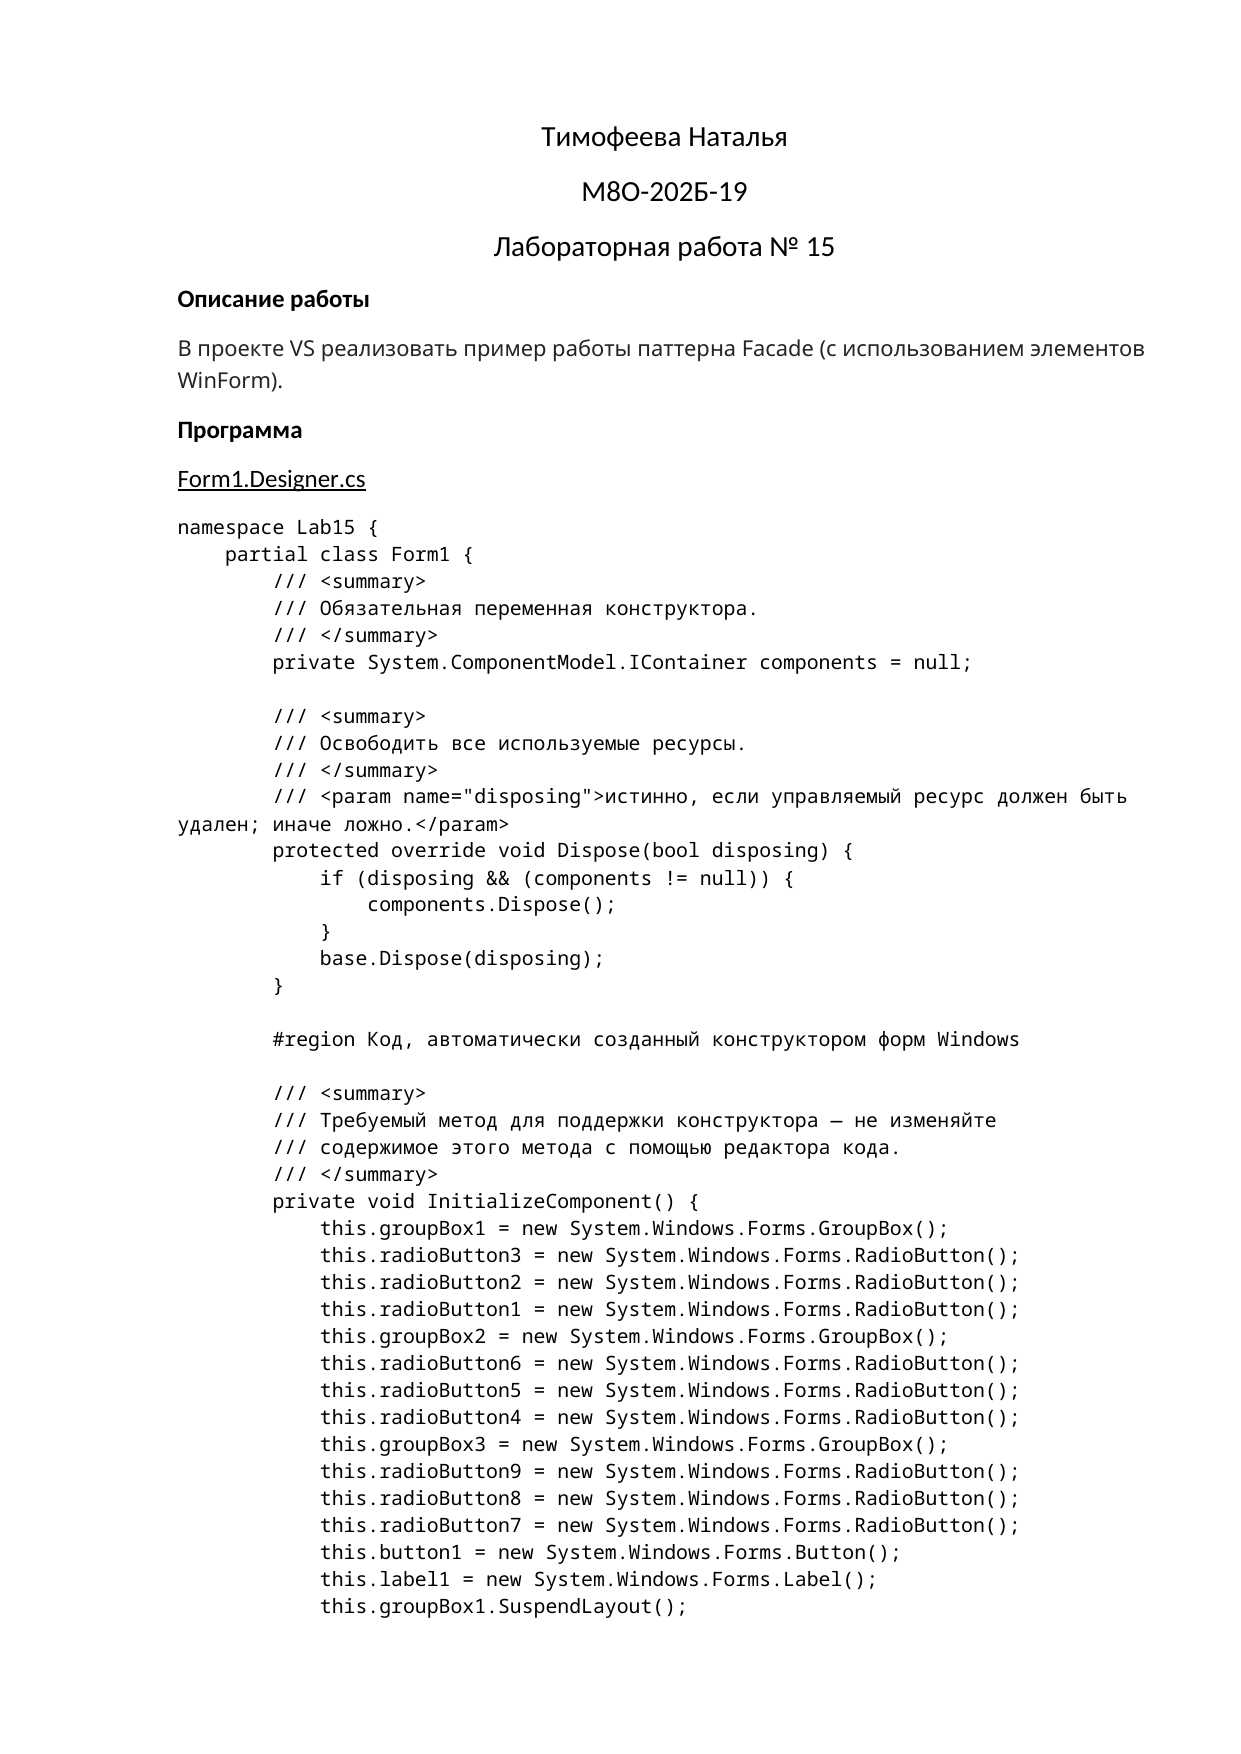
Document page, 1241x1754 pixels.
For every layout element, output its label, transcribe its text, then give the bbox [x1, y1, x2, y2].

text /// <summary> [177, 1079, 1152, 1107]
text Form1.Designer.cs [177, 463, 1152, 494]
text this.radioButton4 = new System.Windows.Forms.RadioButton(); [177, 1403, 1152, 1430]
text /// <param name="disposing">истинно, если управляемый ресурс должен быть удален; иначе ложно.</param> [177, 783, 1152, 837]
text /// </summary> [177, 621, 1152, 648]
text /// <summary> [177, 567, 1152, 594]
text /// Требуемый метод для поддержки конструктора — не изменяйте [177, 1107, 1152, 1133]
text this.groupBox1.SuspendLayout(); [177, 1592, 1152, 1619]
text В проекте VS реализовать пример работы паттерна Facade (с использованием элементов WinForm). [177, 333, 1152, 395]
text private System.ComponentModel.IContainer components = null; [177, 648, 1152, 675]
text this.radioButton2 = new System.Windows.Forms.RadioButton(); [177, 1268, 1152, 1295]
text /// <summary> [177, 702, 1152, 729]
text #region Код, автоматически созданный конструктором форм Windows [177, 1026, 1152, 1053]
text this.radioButton1 = new System.Windows.Forms.RadioButton(); [177, 1295, 1152, 1322]
text this.radioButton3 = new System.Windows.Forms.RadioButton(); [177, 1241, 1152, 1268]
text private void InitializeComponent() { [177, 1187, 1152, 1214]
text } [177, 918, 1152, 945]
text this.groupBox3 = new System.Windows.Forms.GroupBox(); [177, 1430, 1152, 1457]
text /// Обязательная переменная конструктора. [177, 594, 1152, 621]
text Тимофеева Наталья [177, 118, 1152, 154]
text /// содержимое этого метода с помощью редактора кода. [177, 1133, 1152, 1161]
text this.radioButton9 = new System.Windows.Forms.RadioButton(); [177, 1457, 1152, 1484]
text /// Освободить все используемые ресурсы. [177, 729, 1152, 756]
text this.radioButton5 = new System.Windows.Forms.RadioButton(); [177, 1376, 1152, 1403]
text М8О-202Б-19 [177, 173, 1152, 209]
text this.groupBox1 = new System.Windows.Forms.GroupBox(); [177, 1214, 1152, 1241]
text /// </summary> [177, 1161, 1152, 1187]
text Описание работы [177, 283, 1152, 314]
text base.Dispose(disposing); [177, 945, 1152, 972]
text this.button1 = new System.Windows.Forms.Button(); [177, 1538, 1152, 1565]
text components.Dispose(); [177, 891, 1152, 918]
text this.radioButton6 = new System.Windows.Forms.RadioButton(); [177, 1349, 1152, 1376]
text namespace Lab15 { [177, 513, 1152, 540]
text this.label1 = new System.Windows.Forms.Label(); [177, 1565, 1152, 1592]
text } [177, 972, 1152, 999]
text this.groupBox2 = new System.Windows.Forms.GroupBox(); [177, 1322, 1152, 1349]
text partial class Form1 { [177, 540, 1152, 567]
text this.radioButton8 = new System.Windows.Forms.RadioButton(); [177, 1484, 1152, 1511]
text protected override void Dispose(bool disposing) { [177, 837, 1152, 864]
text Лабораторная работа № 15 [177, 228, 1152, 264]
text /// </summary> [177, 756, 1152, 783]
text if (disposing && (components != null)) { [177, 864, 1152, 891]
text this.radioButton7 = new System.Windows.Forms.RadioButton(); [177, 1511, 1152, 1538]
text Программа [177, 414, 1152, 444]
